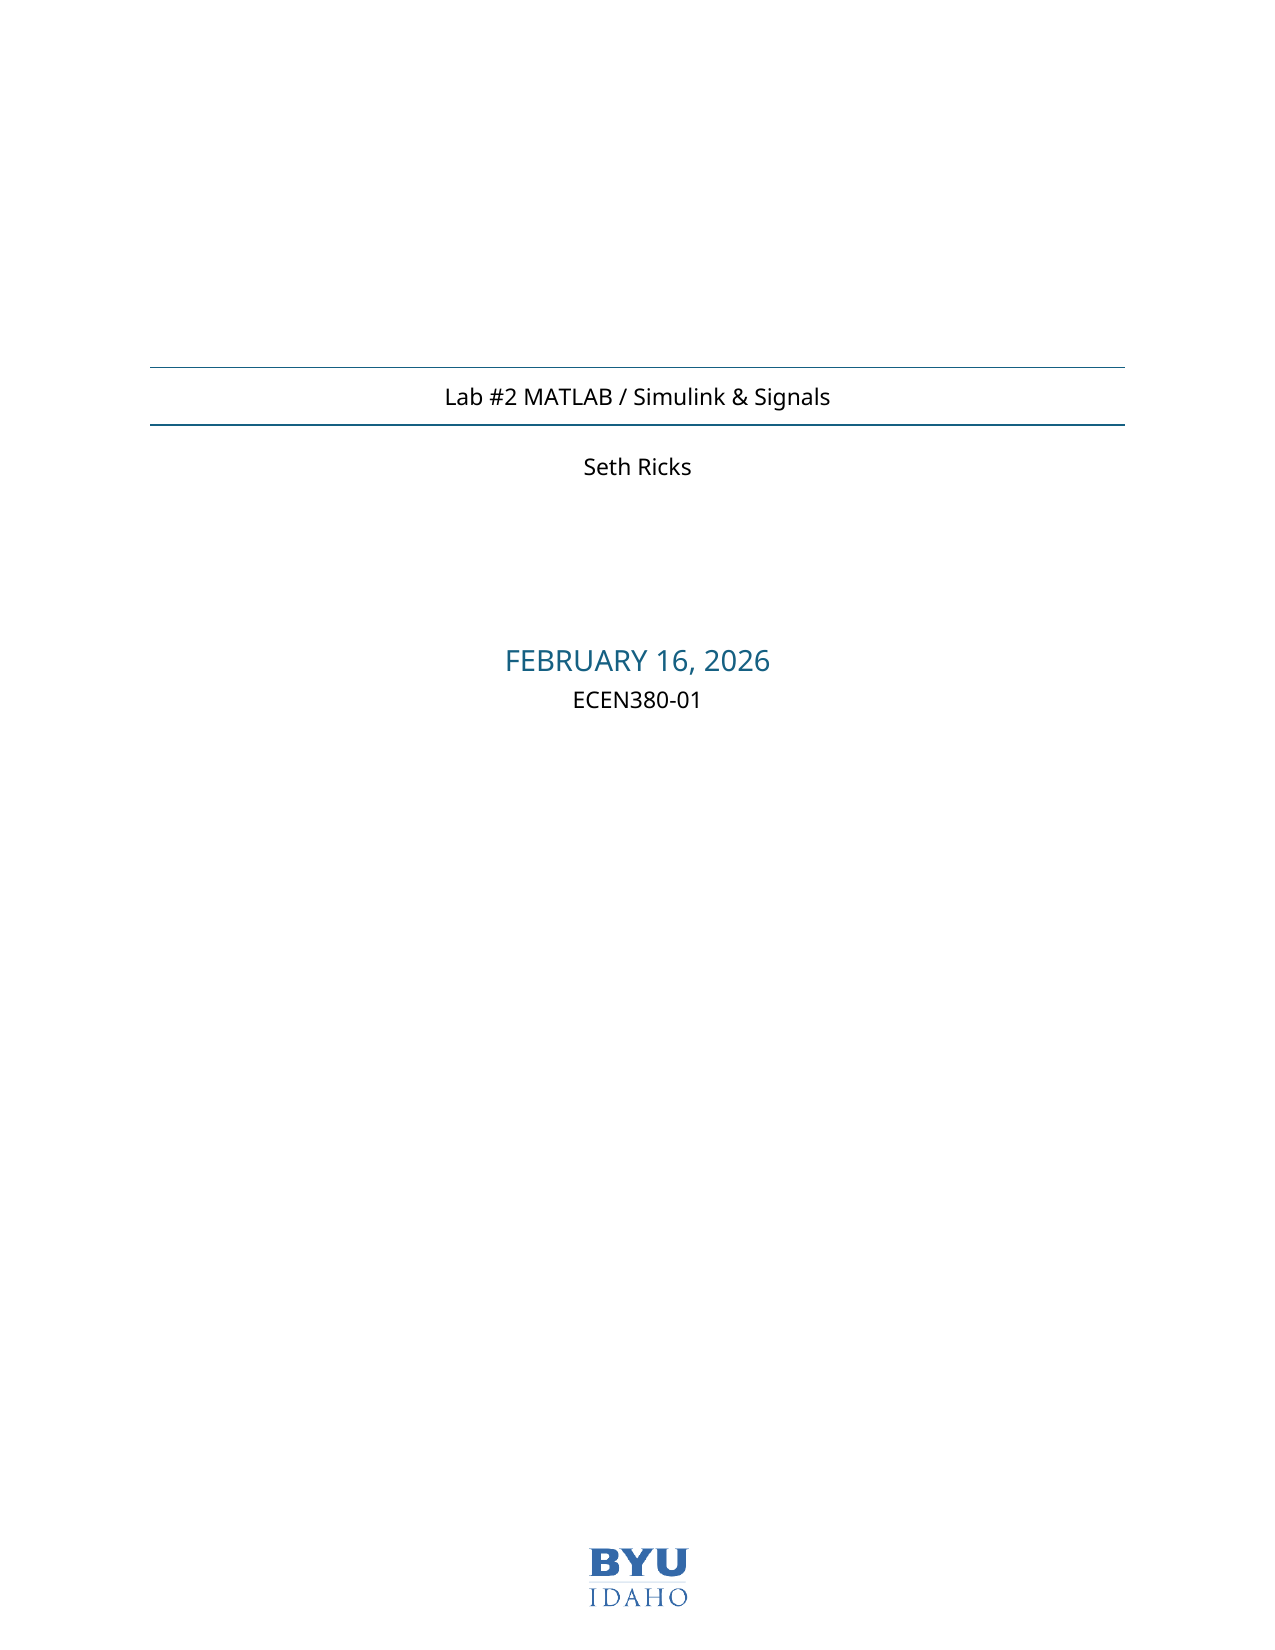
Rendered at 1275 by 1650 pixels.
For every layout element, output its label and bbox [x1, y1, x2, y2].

picture [585, 1545, 690, 1608]
